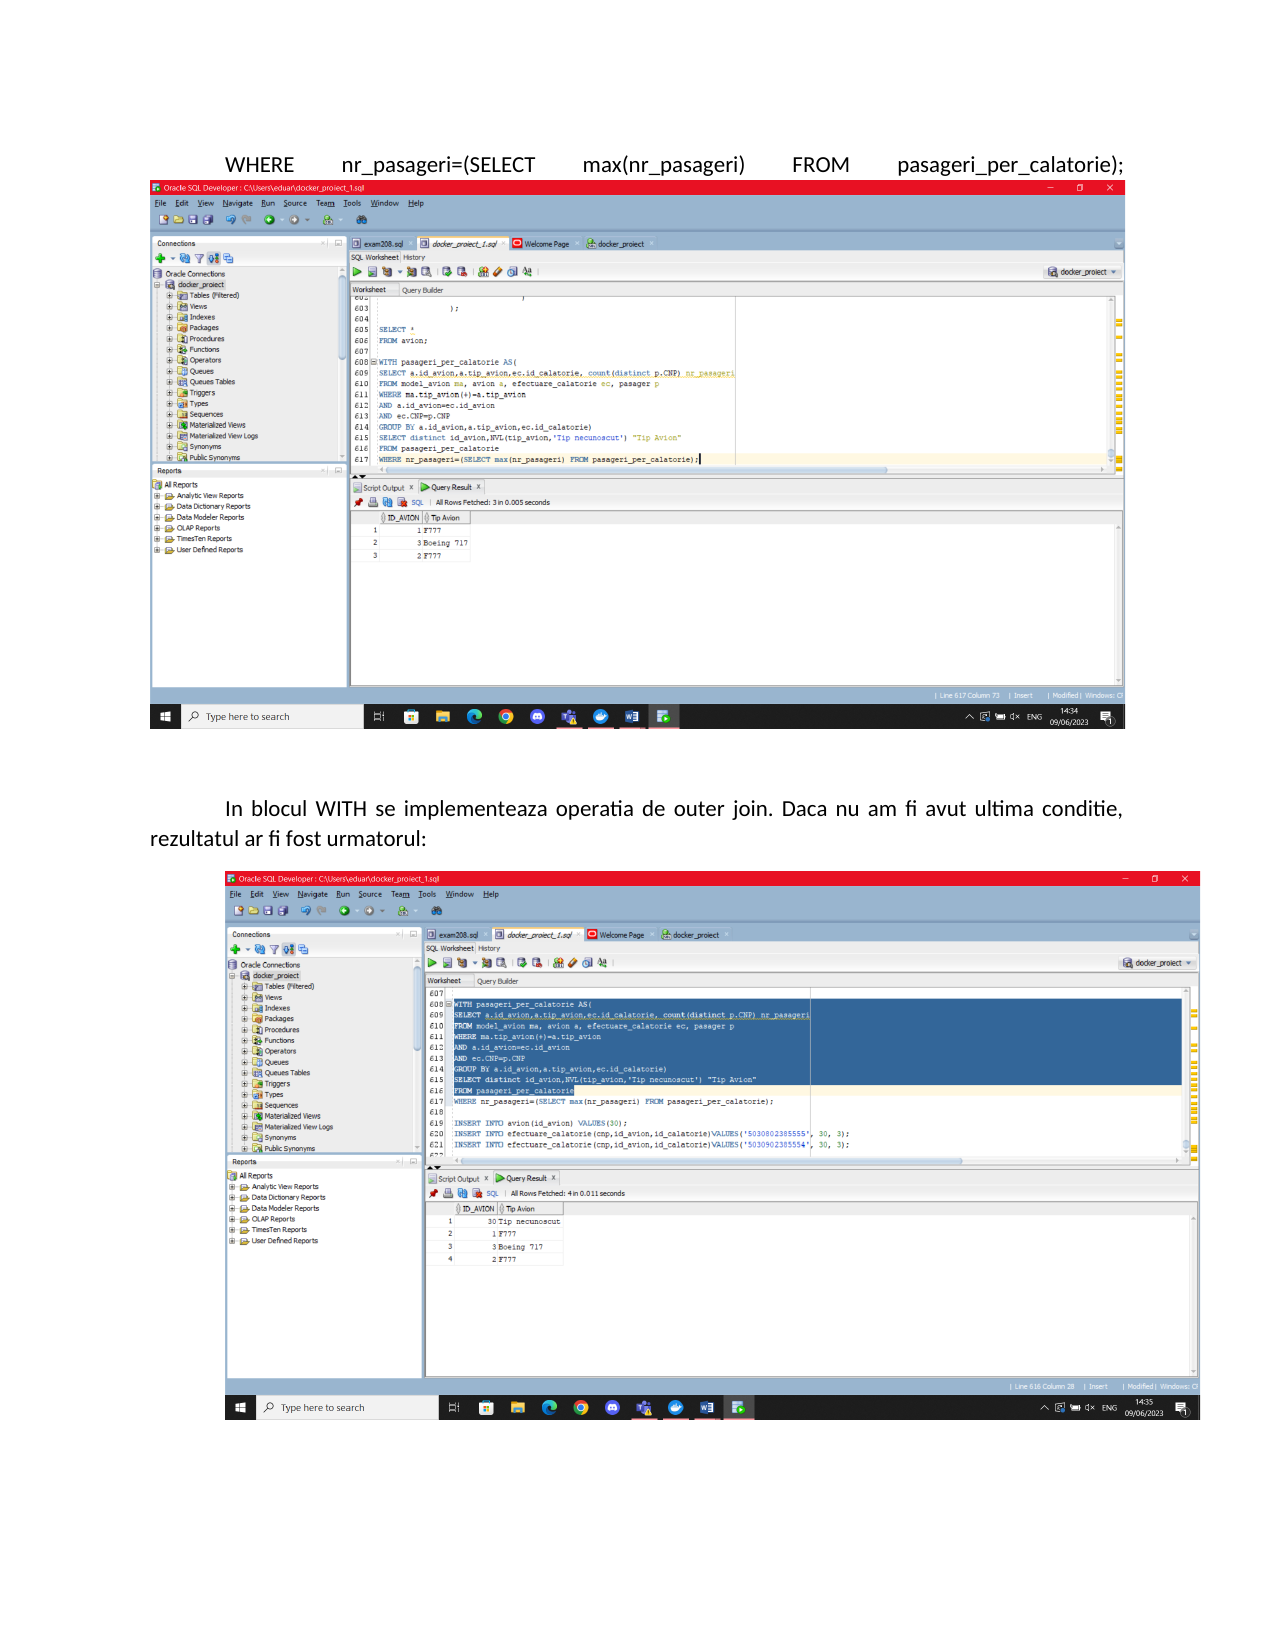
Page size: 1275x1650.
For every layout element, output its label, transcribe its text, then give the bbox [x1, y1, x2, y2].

text In blocul WITH se implementeaza operatia de outer join. Daca nu am fi avut ultima conditie, rezultatul ar fi fost urmatorul: [150, 794, 1125, 853]
picture [150, 180, 1125, 729]
text WHERE nr_pasageri=(SELECT max(nr_pasageri) FROM pasageri_per_calatorie); [150, 150, 1125, 180]
picture [225, 871, 1200, 1420]
